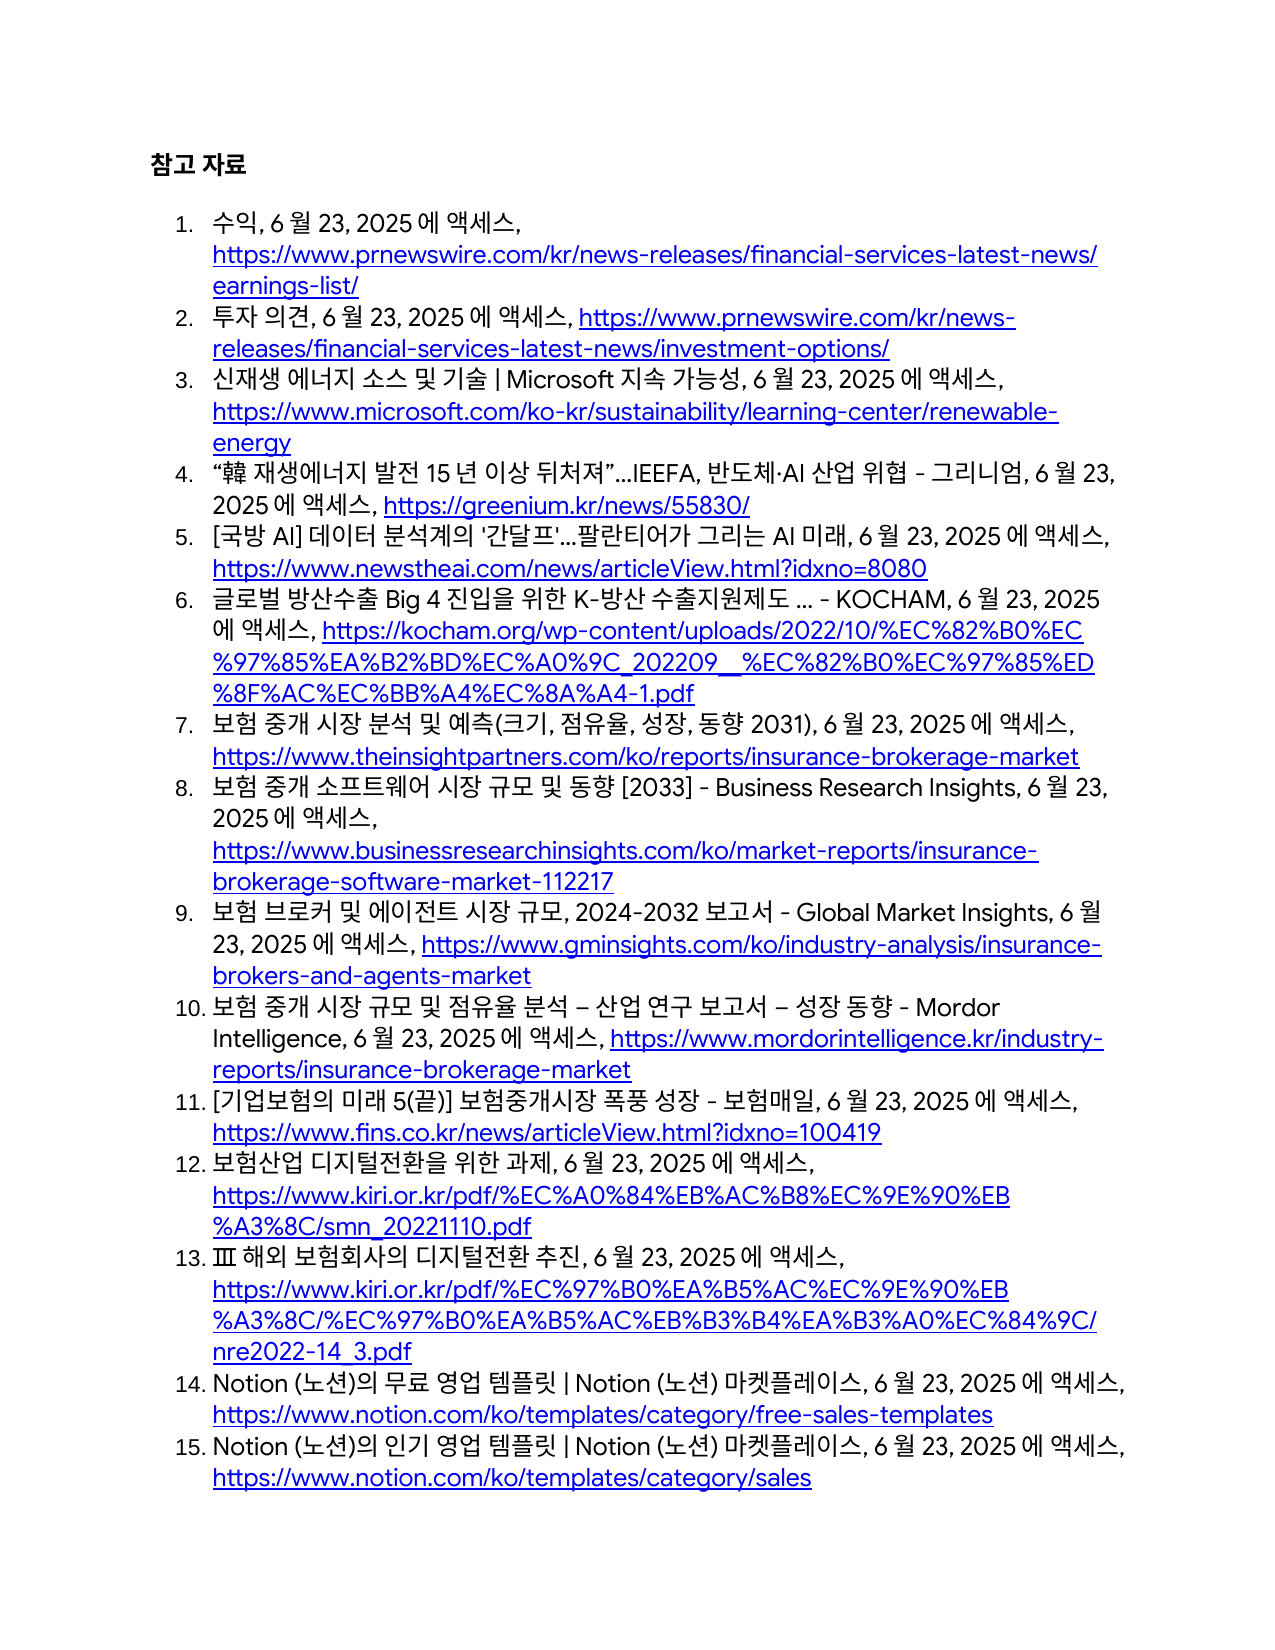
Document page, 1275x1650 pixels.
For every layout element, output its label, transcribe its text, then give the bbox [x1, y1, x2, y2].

list “韓 재생에너지 발전 15년 이상 뒤처져”…IEEFA, 반도체·AI 산업 위협 - 그리니엄, 6월 23, 2025에 액세스, https://greenium.kr/news/55830/ [175, 459, 1125, 521]
list [기업보험의 미래5(끝)] 보험중개시장 폭풍 성장 - 보험매일, 6월 23, 2025에 액세스, https://www.fins.co.kr/news/articleView.html?idxno=100419 [175, 1086, 1125, 1148]
subtitle 참고 자료 [150, 150, 1125, 181]
list Ⅲ 해외 보험회사의 디지털전환 추진, 6월 23, 2025에 액세스, https://www.kiri.or.kr/pdf/%EC%97%B0%EA%B5%AC%EC%9E%90%EB%A3%8C/%EC%97%B0%EA%B5%AC%EB%B3%B4%EA%B3%A0%EC%84%9C/nre2022-14_3.pdf [175, 1243, 1125, 1368]
list 보험산업 디지털전환을 위한 과제, 6월 23, 2025에 액세스, https://www.kiri.or.kr/pdf/%EC%A0%84%EB%AC%B8%EC%9E%90%EB%A3%8C/smn_20221110.pdf [175, 1148, 1125, 1243]
list Notion (노션)의 무료 영업 템플릿 | Notion (노션) 마켓플레이스, 6월 23, 2025에 액세스, https://www.notion.com/ko/templates/category/free-sales-templates [175, 1368, 1125, 1431]
list 보험 중개 시장 분석 및 예측(크기, 점유율, 성장, 동향 2031), 6월 23, 2025에 액세스, https://www.theinsightpartners.com/ko/reports/insurance-brokerage-market [175, 709, 1125, 772]
list Notion (노션)의 인기 영업 템플릿 | Notion (노션) 마켓플레이스, 6월 23, 2025에 액세스, https://www.notion.com/ko/templates/category/sales [175, 1431, 1125, 1493]
list 신재생 에너지 소스 및 기술 | Microsoft 지속 가능성, 6월 23, 2025에 액세스, https://www.microsoft.com/ko-kr/sustainability/learning-center/renewable-energy [175, 365, 1125, 459]
list [국방 AI] 데이터 분석계의 '간달프'…팔란티어가 그리는 AI 미래, 6월 23, 2025에 액세스, https://www.newstheai.com/news/articleView.html?idxno=8080 [175, 521, 1125, 584]
list 보험 중개 소프트웨어 시장 규모 및 동향 [2033] - Business Research Insights, 6월 23, 2025에 액세스, https://www.businessresearchinsights.com/ko/market-reports/insurance-brokerage-software-market-112217 [175, 772, 1125, 898]
list 투자 의견, 6월 23, 2025에 액세스, https://www.prnewswire.com/kr/news-releases/financial-services-latest-news/investment-options/ [175, 302, 1125, 365]
list 글로벌 방산수출 Big 4 진입을 위한 K-방산 수출지원제도 ... - KOCHAM, 6월 23, 2025에 액세스, https://kocham.org/wp-content/uploads/2022/10/%EC%82%B0%EC%97%85%EA%B2%BD%EC%A0%9C_202209__%EC%82%B0%EC%97%85%ED%8F%AC%EC%BB%A4%EC%8A%A4-1.pdf [175, 584, 1125, 709]
list 보험 중개 시장 규모 및 점유율 분석 – 산업 연구 보고서 – 성장 동향 - Mordor Intelligence, 6월 23, 2025에 액세스, https://www.mordorintelligence.kr/industry-reports/insurance-brokerage-market [175, 992, 1125, 1086]
list 보험 브로커 및 에이전트 시장 규모, 2024-2032 보고서 - Global Market Insights, 6월 23, 2025에 액세스, https://www.gminsights.com/ko/industry-analysis/insurance-brokers-and-agents-market [175, 898, 1125, 992]
list 수익, 6월 23, 2025에 액세스, https://www.prnewswire.com/kr/news-releases/financial-services-latest-news/earnings-list/ [175, 208, 1125, 302]
